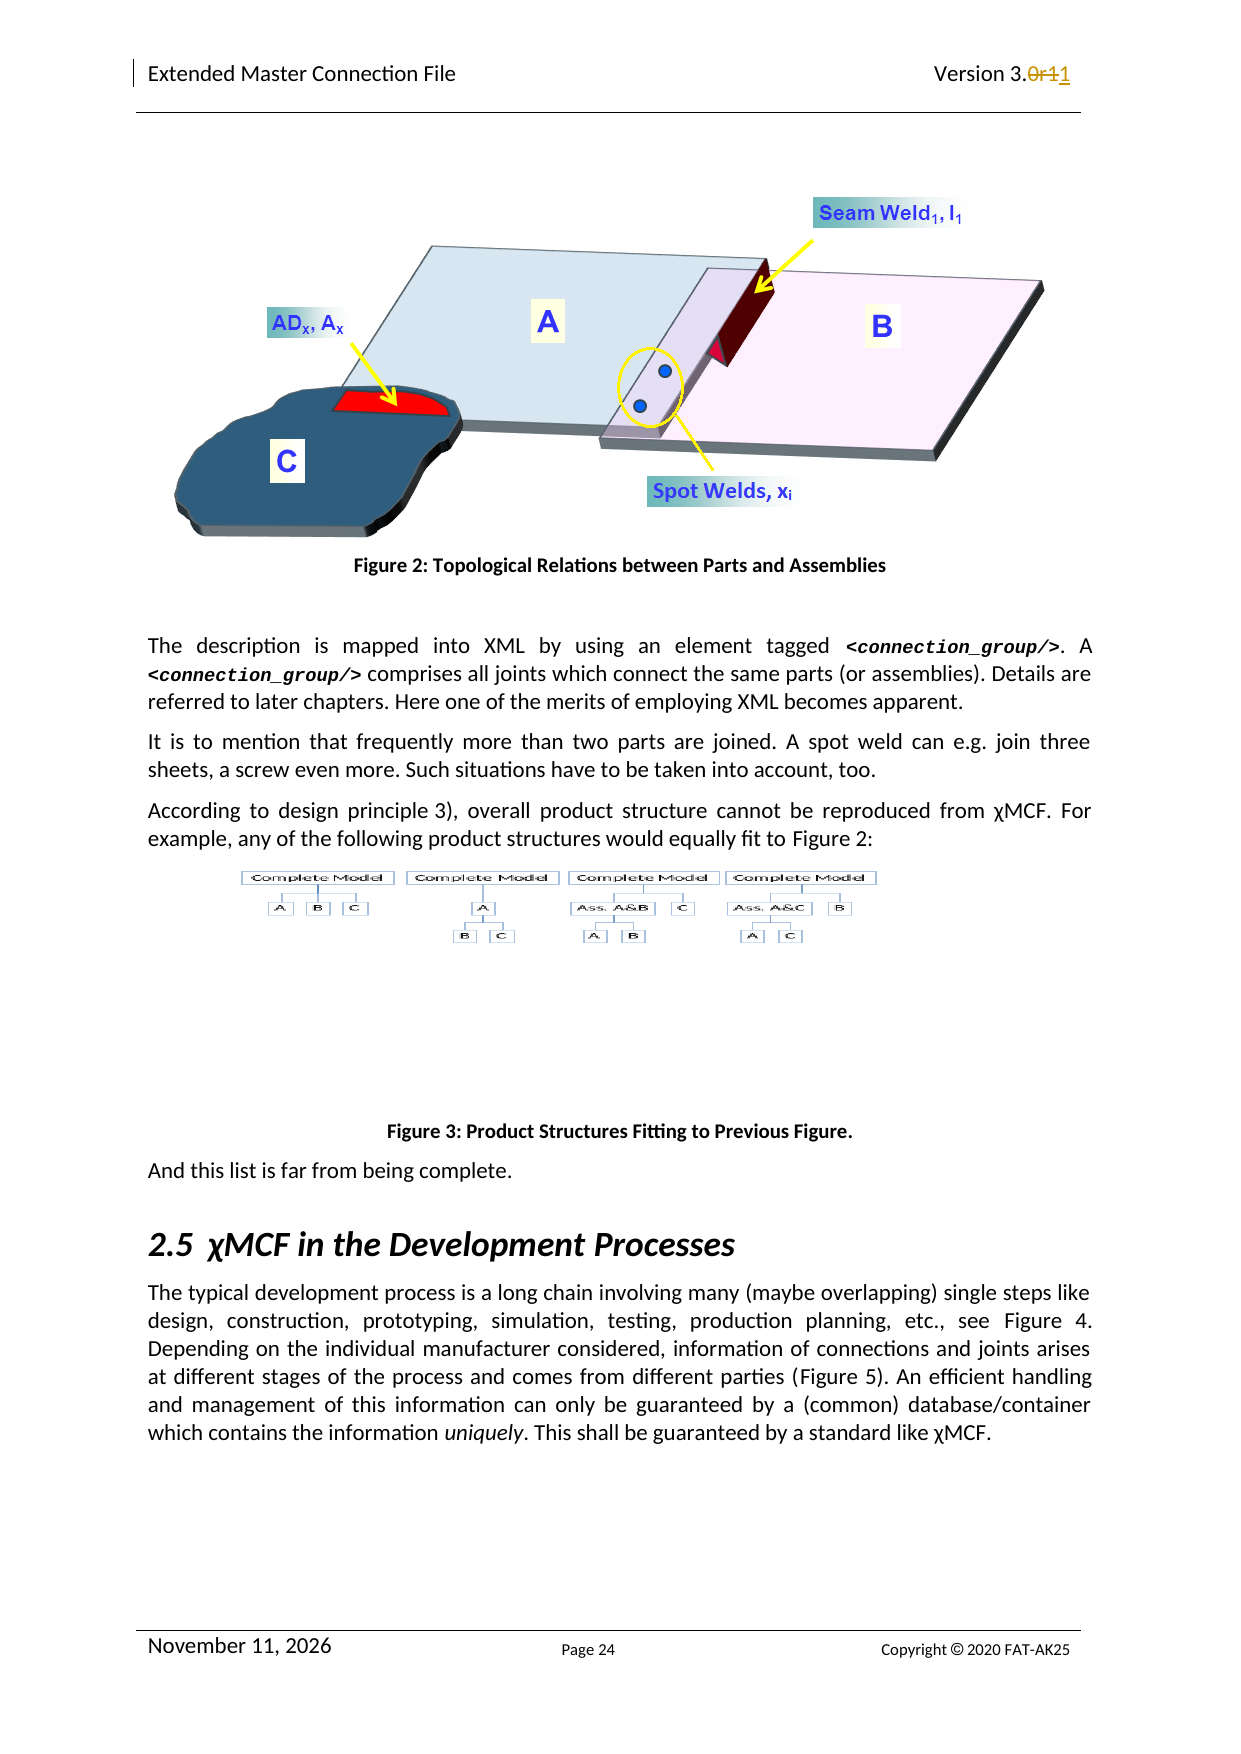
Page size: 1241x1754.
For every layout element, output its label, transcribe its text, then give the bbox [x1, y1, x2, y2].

text The description is mapped into XML by using an element tagged <connection_group/>. A <connection_group/> comprises all joints which connect the same parts (or assemblies). Details are referred to later chapters. Here one of the merits of employing XML becomes apparent. [148, 631, 1092, 715]
text Figure 2: Topological Relations between Parts and Assemblies [148, 552, 1092, 578]
picture [147, 153, 1046, 540]
text According to design principle 3), overall product structure cannot be reproduced from χMCF. For example, any of the following product structures would equally fit to Figure 2: [148, 796, 1092, 852]
text Figure 3: Product Structures Fitting to Previous Figure. [148, 1119, 1092, 1144]
text And this list is far from being complete. [148, 1157, 1092, 1184]
subtitle χMCF in the Development Processes [148, 1222, 1092, 1265]
text The typical development process is a long chain involving many (maybe overlapping) single steps like design, construction, prototyping, simulation, testing, production planning, etc., see Figure 4. Depending on the individual manufacturer considered, information of connections and joints arises at different stages of the process and comes from different parties (Figure 5). An efficient handling and management of this information can only be guaranteed by a (common) database/container which contains the information uniquely. This shall be guaranteed by a standard like χMCF. [148, 1278, 1092, 1446]
text It is to mention that frequently more than two parts are joined. A spot weld can e.g. join three sheets, a screw even more. Such situations have to be taken into account, too. [148, 727, 1092, 783]
